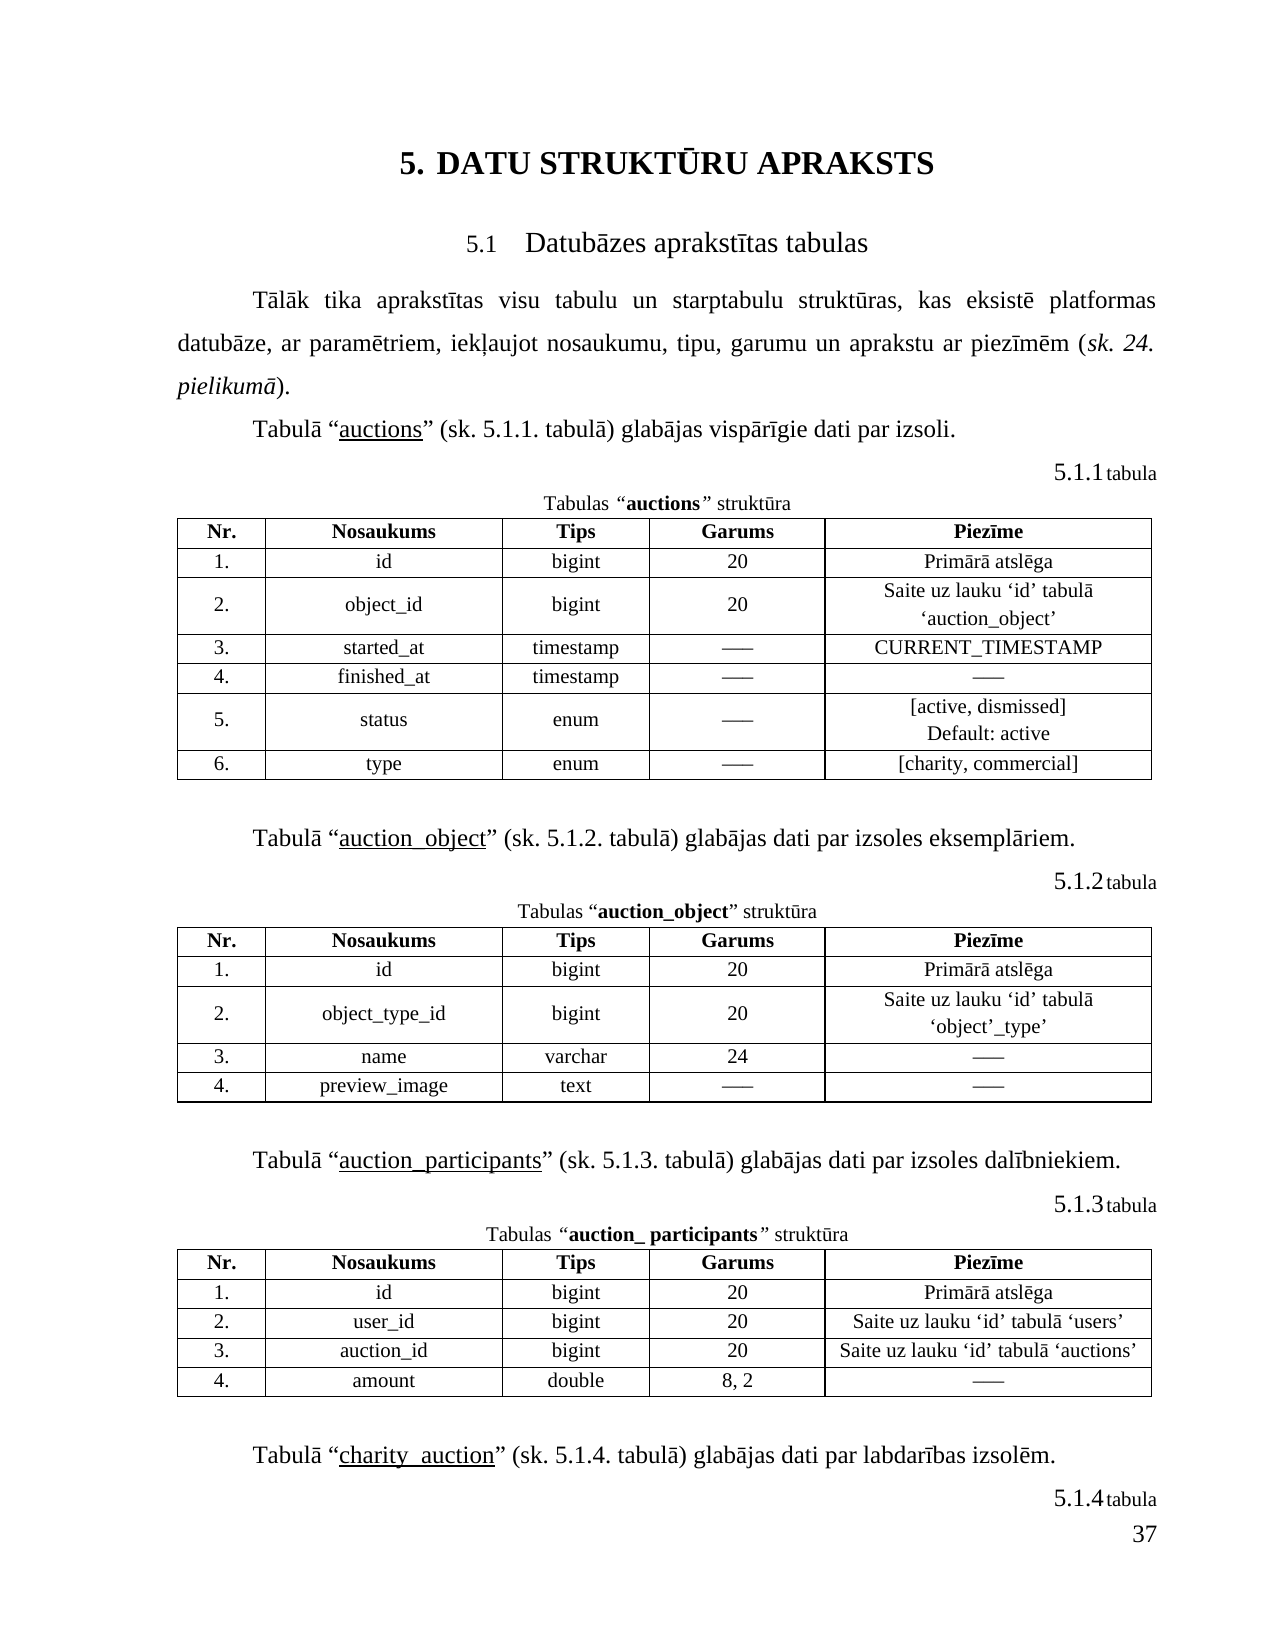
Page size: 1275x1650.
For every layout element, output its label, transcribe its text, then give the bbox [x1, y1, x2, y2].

subtitle Datu struktūru apraksts [177, 143, 1157, 181]
table_cell 3. [178, 1339, 265, 1367]
table_header Nosaukums [266, 928, 502, 956]
table_cell bigint [503, 578, 649, 634]
table_cell finished_at [266, 664, 502, 693]
table_header Nr. [178, 519, 265, 547]
table_header Nr. [178, 1250, 265, 1279]
table_cell object_type_id [266, 987, 502, 1043]
table_cell amount [266, 1368, 502, 1396]
table_cell ––– [826, 1368, 1151, 1396]
text Tabulā “auctions” (sk. 5.1.1. tabulā) glabājas vispārīgie dati par izsoli. [177, 414, 1157, 443]
list tabula [252, 1189, 1157, 1217]
text Tabulā “auction_object” (sk. 5.1.2. tabulā) glabājas dati par izsoles eksemplāriem. [177, 823, 1157, 852]
list tabula [252, 1483, 1157, 1512]
table_header Tips [503, 1250, 649, 1279]
table_header Garums [650, 1250, 824, 1279]
table_cell enum [503, 694, 649, 749]
table_cell ––– [650, 664, 824, 693]
table_cell auction_id [266, 1339, 502, 1367]
table_cell 1. [178, 549, 265, 577]
table_cell double [503, 1368, 649, 1396]
list tabula [252, 866, 1157, 895]
table_header Piezīme [826, 1250, 1151, 1279]
table_cell 20 [650, 957, 824, 986]
table_cell 20 [650, 549, 824, 577]
table_cell id [266, 1280, 502, 1308]
list tabula [252, 457, 1157, 486]
table_cell 20 [650, 1309, 824, 1337]
table_cell 6. [178, 751, 265, 779]
table_header Tips [503, 928, 649, 956]
table_cell enum [503, 751, 649, 779]
table_cell 20 [650, 1339, 824, 1367]
table_cell ––– [826, 664, 1151, 693]
table_header Piezīme [826, 928, 1151, 956]
table_cell Primārā atslēga [826, 549, 1151, 577]
table_cell bigint [503, 1309, 649, 1337]
table_cell CURRENT_TIMESTAMP [826, 635, 1151, 663]
table_header Nosaukums [266, 1250, 502, 1279]
table_cell timestamp [503, 664, 649, 693]
table_cell ––– [650, 1073, 824, 1101]
table_header Tips [503, 519, 649, 547]
table_cell Primārā atslēga [826, 1280, 1151, 1308]
table_cell bigint [503, 549, 649, 577]
table_cell Saite uz lauku ‘id’ tabulā ‘auctions’ [826, 1339, 1151, 1367]
table_header Garums [650, 519, 824, 547]
text Tabulā “auction_participants” (sk. 5.1.3. tabulā) glabājas dati par izsoles dalībniekiem. [177, 1146, 1157, 1174]
table_cell 4. [178, 1368, 265, 1396]
table_cell user_id [266, 1309, 502, 1337]
table_cell status [266, 694, 502, 749]
table_cell Saite uz lauku ‘id’ tabulā ‘object’_type’ [826, 987, 1151, 1043]
table_cell [charity, commercial] [826, 751, 1151, 779]
table_cell Saite uz lauku ‘id’ tabulā ‘auction_object’ [826, 578, 1151, 634]
table_cell id [266, 549, 502, 577]
table_cell 2. [178, 987, 265, 1043]
table_cell type [266, 751, 502, 779]
table_cell Primārā atslēga [826, 957, 1151, 986]
table_cell bigint [503, 987, 649, 1043]
table_cell ––– [650, 751, 824, 779]
text Tabulā “charity_auction” (sk. 5.1.4. tabulā) glabājas dati par labdarības izsolēm. [177, 1440, 1157, 1469]
table_cell varchar [503, 1044, 649, 1072]
table_header Nr. [178, 928, 265, 956]
text Tabulas “auction_ participants” struktūra [177, 1222, 1157, 1246]
table_cell [active, dismissed] Default: active [826, 694, 1151, 749]
table_cell 5. [178, 694, 265, 749]
table_header Piezīme [826, 519, 1151, 547]
text Tālāk tika aprakstītas visu tabulu un starptabulu struktūras, kas eksistē platformas datubāze, ar paramētriem, iekļaujot nosaukumu, tipu, garumu un aprakstu ar piezīmēm (sk. 24. pielikumā). [177, 285, 1157, 400]
table_cell 4. [178, 664, 265, 693]
table_cell bigint [503, 1339, 649, 1367]
table_cell ––– [650, 694, 824, 749]
table_cell ––– [826, 1044, 1151, 1072]
table_cell 20 [650, 1280, 824, 1308]
table_cell timestamp [503, 635, 649, 663]
table_cell 3. [178, 635, 265, 663]
table_cell ––– [650, 635, 824, 663]
table_cell bigint [503, 1280, 649, 1308]
table_cell id [266, 957, 502, 986]
table_cell started_at [266, 635, 502, 663]
table_cell 3. [178, 1044, 265, 1072]
table_cell object_id [266, 578, 502, 634]
table_header Garums [650, 928, 824, 956]
table_cell 2. [178, 1309, 265, 1337]
table_cell name [266, 1044, 502, 1072]
table_cell Saite uz lauku ‘id’ tabulā ‘users’ [826, 1309, 1151, 1337]
table_cell 8, 2 [650, 1368, 824, 1396]
table_cell 1. [178, 1280, 265, 1308]
subtitle Datubāzes aprakstītas tabulas [177, 226, 1157, 259]
table_cell 20 [650, 578, 824, 634]
text Tabulas “auctions” struktūra [177, 491, 1157, 514]
table_header Nosaukums [266, 519, 502, 547]
text Tabulas “auction_object” struktūra [177, 899, 1157, 923]
table_cell 2. [178, 578, 265, 634]
table_cell 1. [178, 957, 265, 986]
table_cell bigint [503, 957, 649, 986]
table_cell ––– [826, 1073, 1151, 1101]
table_cell 20 [650, 987, 824, 1043]
table_cell preview_image [266, 1073, 502, 1101]
table_cell text [503, 1073, 649, 1101]
table_cell 24 [650, 1044, 824, 1072]
table_cell 4. [178, 1073, 265, 1101]
